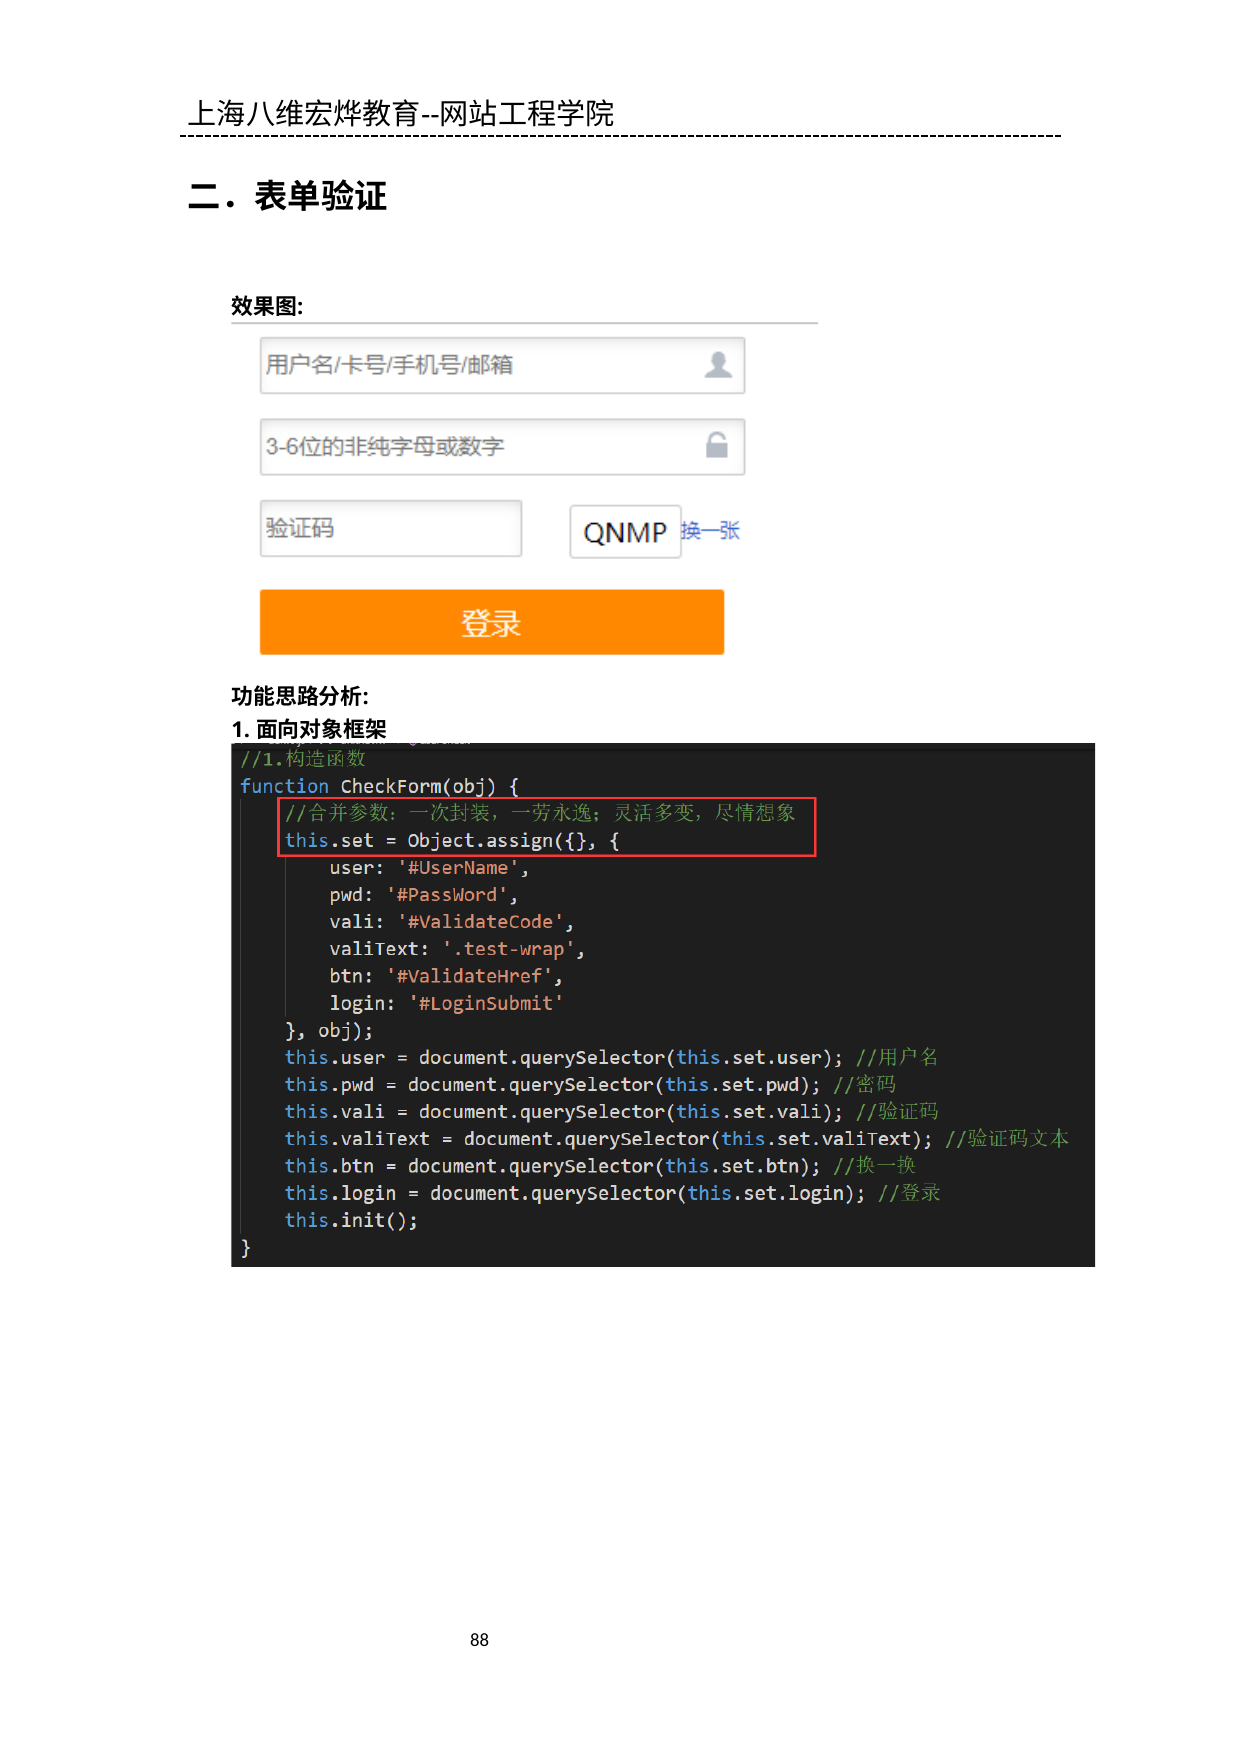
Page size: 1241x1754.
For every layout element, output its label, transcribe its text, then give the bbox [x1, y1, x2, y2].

list 面向对象框架 [187, 711, 1053, 744]
text 效果图: [187, 289, 1053, 321]
picture [231, 743, 1096, 1267]
picture [231, 321, 819, 673]
subtitle 二．表单验证 [187, 162, 1053, 227]
text 功能思路分析: [187, 679, 1053, 711]
